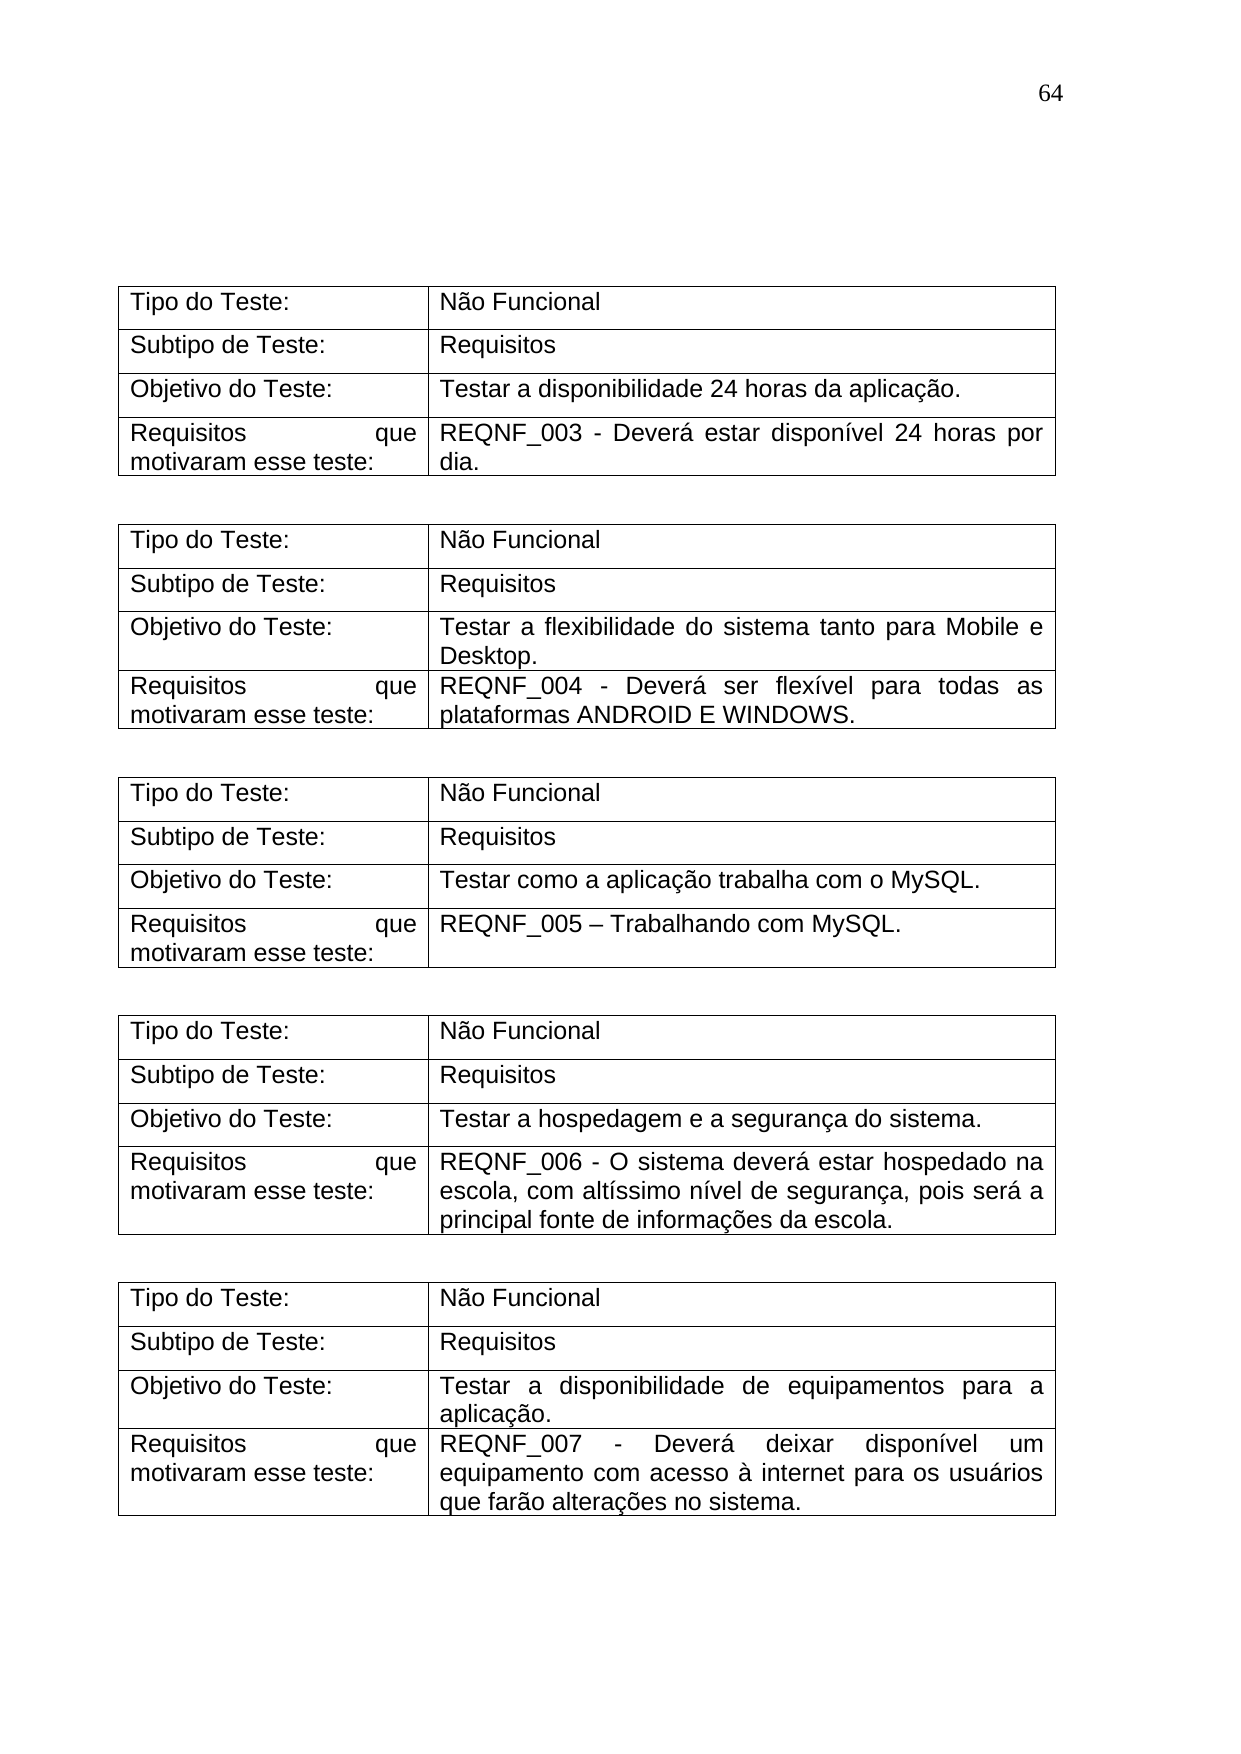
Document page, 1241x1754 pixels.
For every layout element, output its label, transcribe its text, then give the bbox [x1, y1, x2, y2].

table_cell Subtipo de Teste: [119, 1060, 428, 1103]
table_header Não Funcional [429, 525, 1055, 568]
table_cell Requisitos [429, 1327, 1055, 1369]
table_cell Requisitos que motivaram esse teste: [119, 1147, 428, 1233]
table_cell Requisitos [429, 330, 1055, 373]
table_cell Testar a hospedagem e a segurança do sistema. [429, 1104, 1055, 1146]
table_cell Requisitos que motivaram esse teste: [119, 671, 428, 728]
table_header Tipo do Teste: [119, 778, 428, 821]
table_cell Testar a disponibilidade 24 horas da aplicação. [429, 374, 1055, 417]
table_cell Subtipo de Teste: [119, 330, 428, 373]
table_cell REQNF_005 – Trabalhando com MySQL. [429, 909, 1055, 967]
table_header Não Funcional [429, 778, 1055, 821]
table_header Não Funcional [429, 1283, 1055, 1326]
table_cell Subtipo de Teste: [119, 1327, 428, 1369]
table_cell Requisitos [429, 569, 1055, 611]
table_cell Requisitos que motivaram esse teste: [119, 909, 428, 967]
table_cell REQNF_006 - O sistema deverá estar hospedado na escola, com altíssimo nível de segurança, pois será a principal fonte de informações da escola. [429, 1147, 1055, 1233]
table_cell Subtipo de Teste: [119, 569, 428, 611]
table_cell Objetivo do Teste: [119, 865, 428, 908]
table_cell REQNF_004 - Deverá ser flexível para todas as plataformas ANDROID E WINDOWS. [429, 671, 1055, 728]
table_cell Objetivo do Teste: [119, 374, 428, 417]
table_cell REQNF_007 - Deverá deixar disponível um equipamento com acesso à internet para os usuários que farão alterações no sistema. [429, 1429, 1055, 1515]
table_cell Requisitos [429, 1060, 1055, 1103]
table_cell REQNF_003 - Deverá estar disponível 24 horas por dia. [429, 418, 1055, 475]
table_header Tipo do Teste: [119, 287, 428, 329]
table_cell Objetivo do Teste: [119, 1104, 428, 1146]
table_cell Requisitos que motivaram esse teste: [119, 1429, 428, 1515]
table_header Tipo do Teste: [119, 1283, 428, 1326]
table_header Tipo do Teste: [119, 1016, 428, 1059]
table_cell Testar como a aplicação trabalha com o MySQL. [429, 865, 1055, 908]
table_cell Objetivo do Teste: [119, 1371, 428, 1428]
table_cell Requisitos que motivaram esse teste: [119, 418, 428, 475]
table_header Não Funcional [429, 287, 1055, 329]
table_cell Objetivo do Teste: [119, 612, 428, 670]
table_header Tipo do Teste: [119, 525, 428, 568]
table_cell Testar a flexibilidade do sistema tanto para Mobile e Desktop. [429, 612, 1055, 670]
table_cell Subtipo de Teste: [119, 822, 428, 864]
table_cell Testar a disponibilidade de equipamentos para a aplicação. [429, 1371, 1055, 1428]
table_cell Requisitos [429, 822, 1055, 864]
table_header Não Funcional [429, 1016, 1055, 1059]
